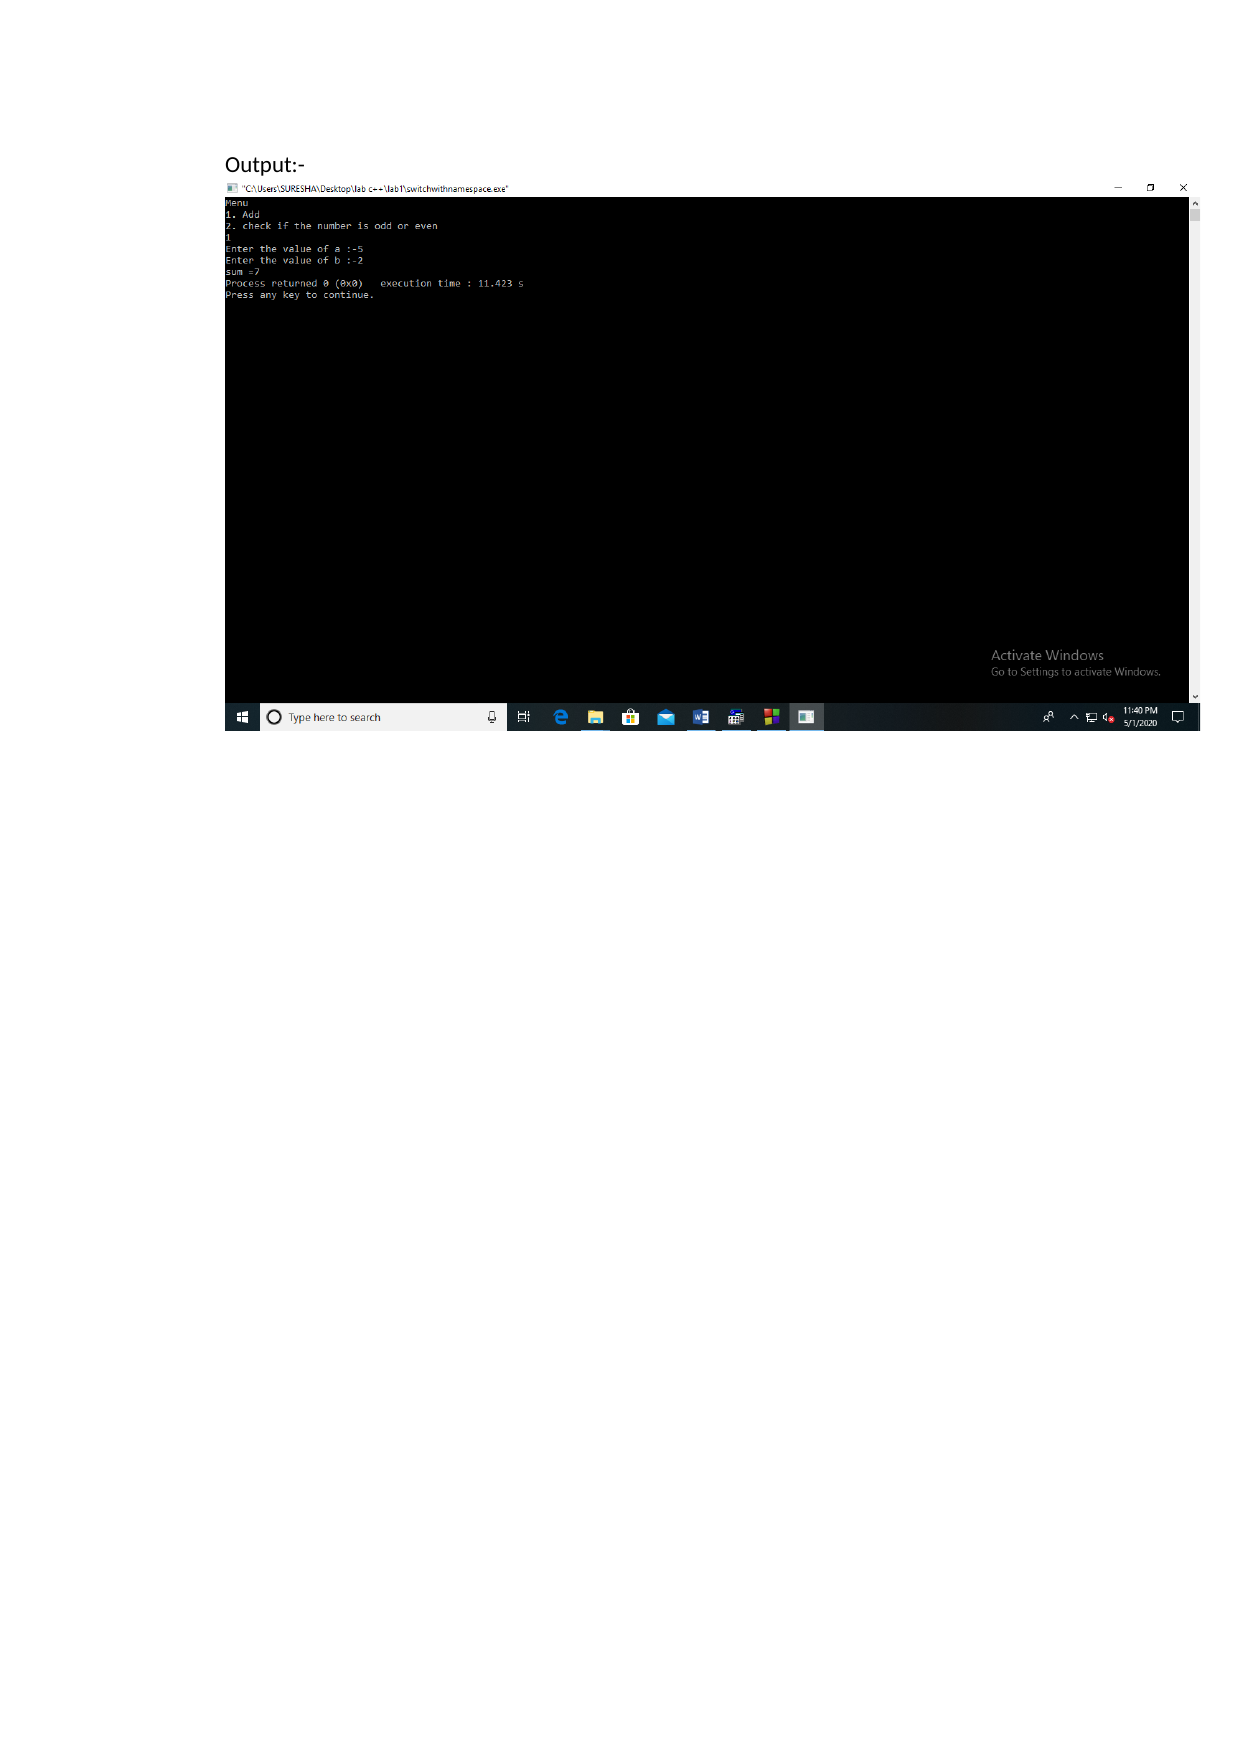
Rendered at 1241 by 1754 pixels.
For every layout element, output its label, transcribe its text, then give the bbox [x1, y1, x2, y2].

picture [225, 180, 1200, 731]
list Output:- [225, 150, 1090, 180]
